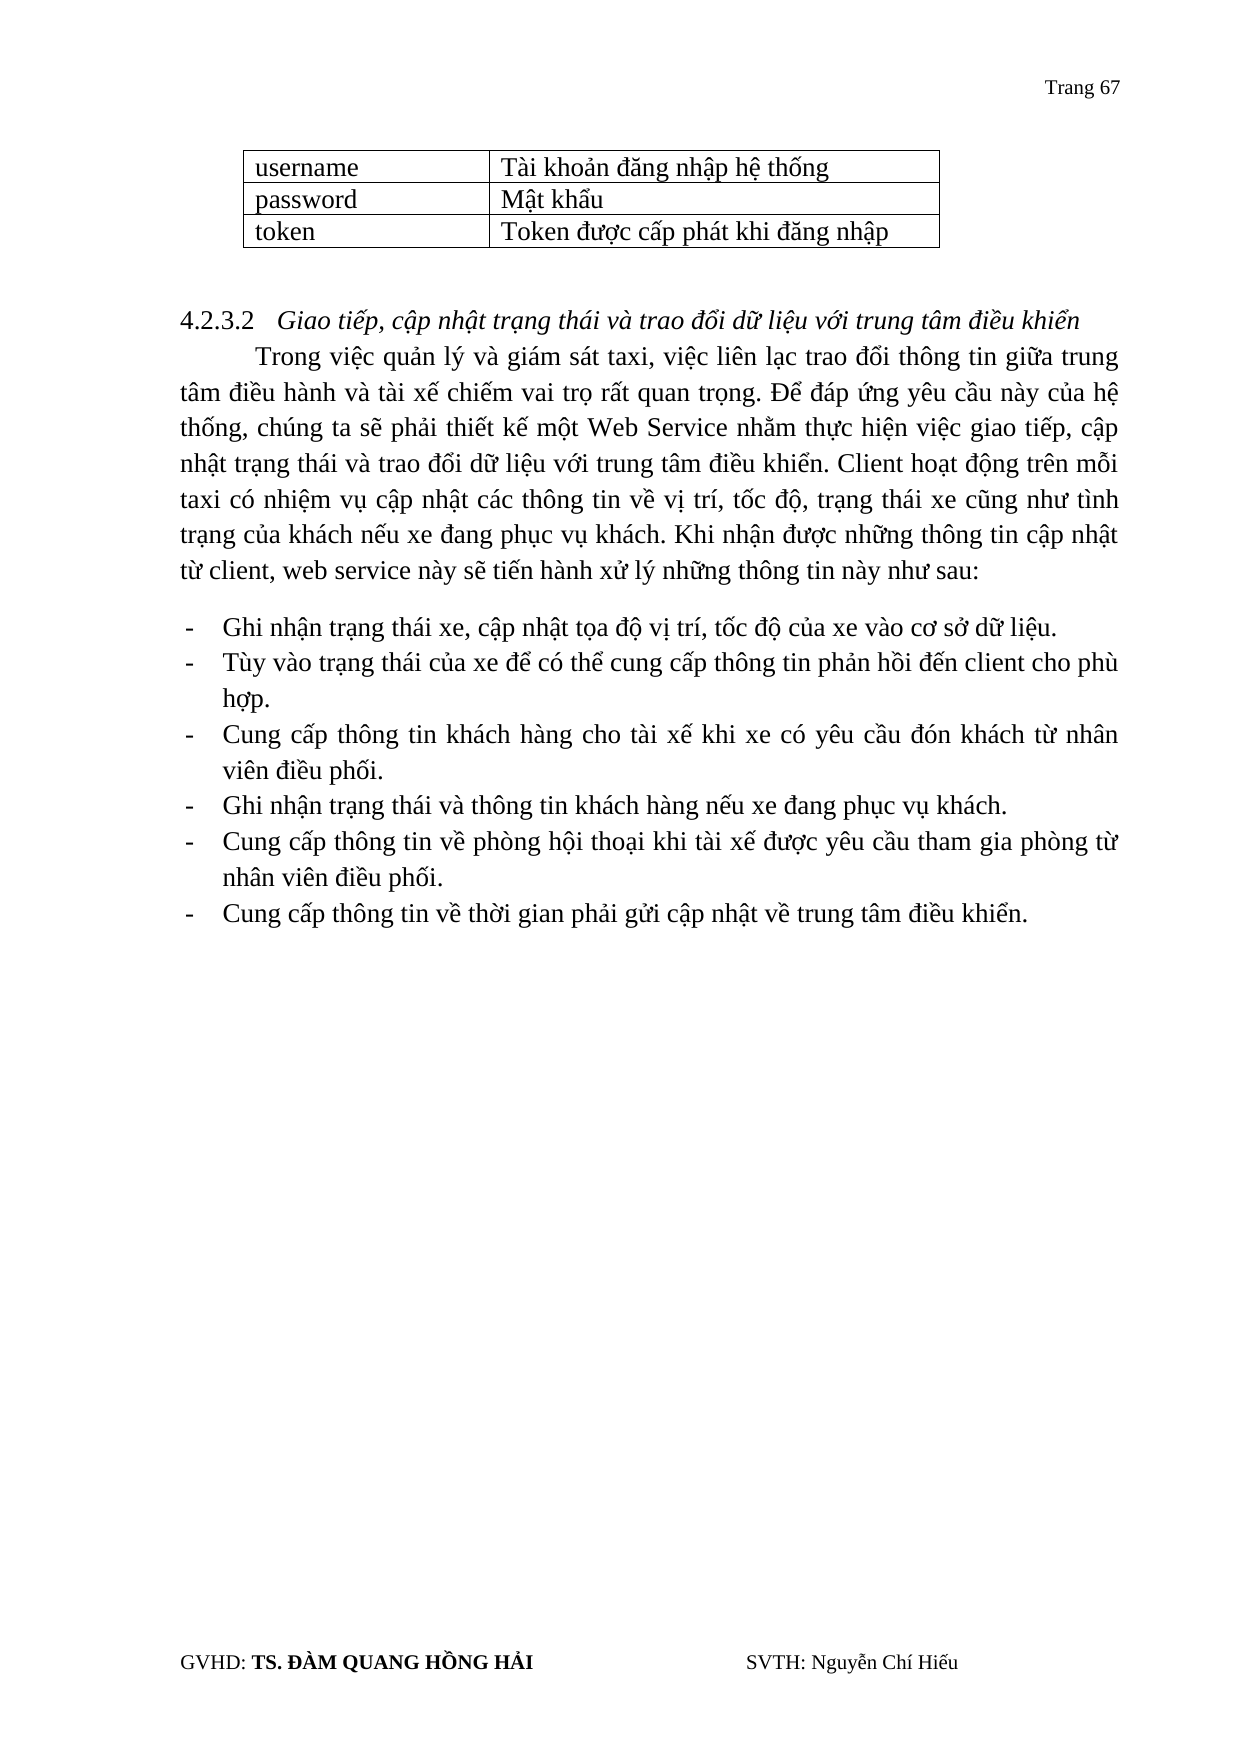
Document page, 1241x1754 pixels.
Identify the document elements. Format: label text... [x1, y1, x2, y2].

list Ghi nhận trạng thái và thông tin khách hàng nếu xe đang phục vụ khách. [185, 789, 1120, 821]
text Trong việc quản lý và giám sát taxi, việc liên lạc trao đổi thông tin giữa trung tâm điều hành và tài xế chiếm vai trọ rất quan trọng. Để đáp ứng yêu cầu này của hệ thống, chúng ta sẽ phải thiết kế một Web Service nhằm thực hiện việc giao tiếp, cập nhật trạng thái và trao đổi dữ liệu với trung tâm điều khiển. Client hoạt động trên mỗi taxi có nhiệm vụ cập nhật các thông tin về vị trí, tốc độ, trạng thái xe cũng như tình trạng của khách nếu xe đang phục vụ khách. Khi nhận được những thông tin cập nhật từ client, web service này sẽ tiến hành xử lý những thông tin này như sau: [180, 340, 1120, 585]
table_cell token [244, 215, 489, 247]
subtitle Giao tiếp, cập nhật trạng thái và trao đổi dữ liệu với trung tâm điều khiển [180, 304, 1120, 335]
table_cell Tài khoản đăng nhập hệ thống [490, 151, 939, 182]
list Cung cấp thông tin về thời gian phải gửi cập nhật về trung tâm điều khiển. [185, 897, 1120, 928]
table_cell username [244, 151, 489, 182]
table_cell Token được cấp phát khi đăng nhập [490, 215, 939, 247]
table_cell Mật khẩu [490, 183, 939, 214]
list Cung cấp thông tin khách hàng cho tài xế khi xe có yêu cầu đón khách từ nhân viên điều phối. [185, 718, 1120, 785]
table_cell password [244, 183, 489, 214]
list Cung cấp thông tin về phòng hội thoại khi tài xế được yêu cầu tham gia phòng từ nhân viên điều phối. [185, 825, 1120, 892]
list Ghi nhận trạng thái xe, cập nhật tọa độ vị trí, tốc độ của xe vào cơ sở dữ liệu. [185, 611, 1120, 642]
list Tùy vào trạng thái của xe để có thể cung cấp thông tin phản hồi đến client cho phù hợp. [185, 647, 1120, 713]
